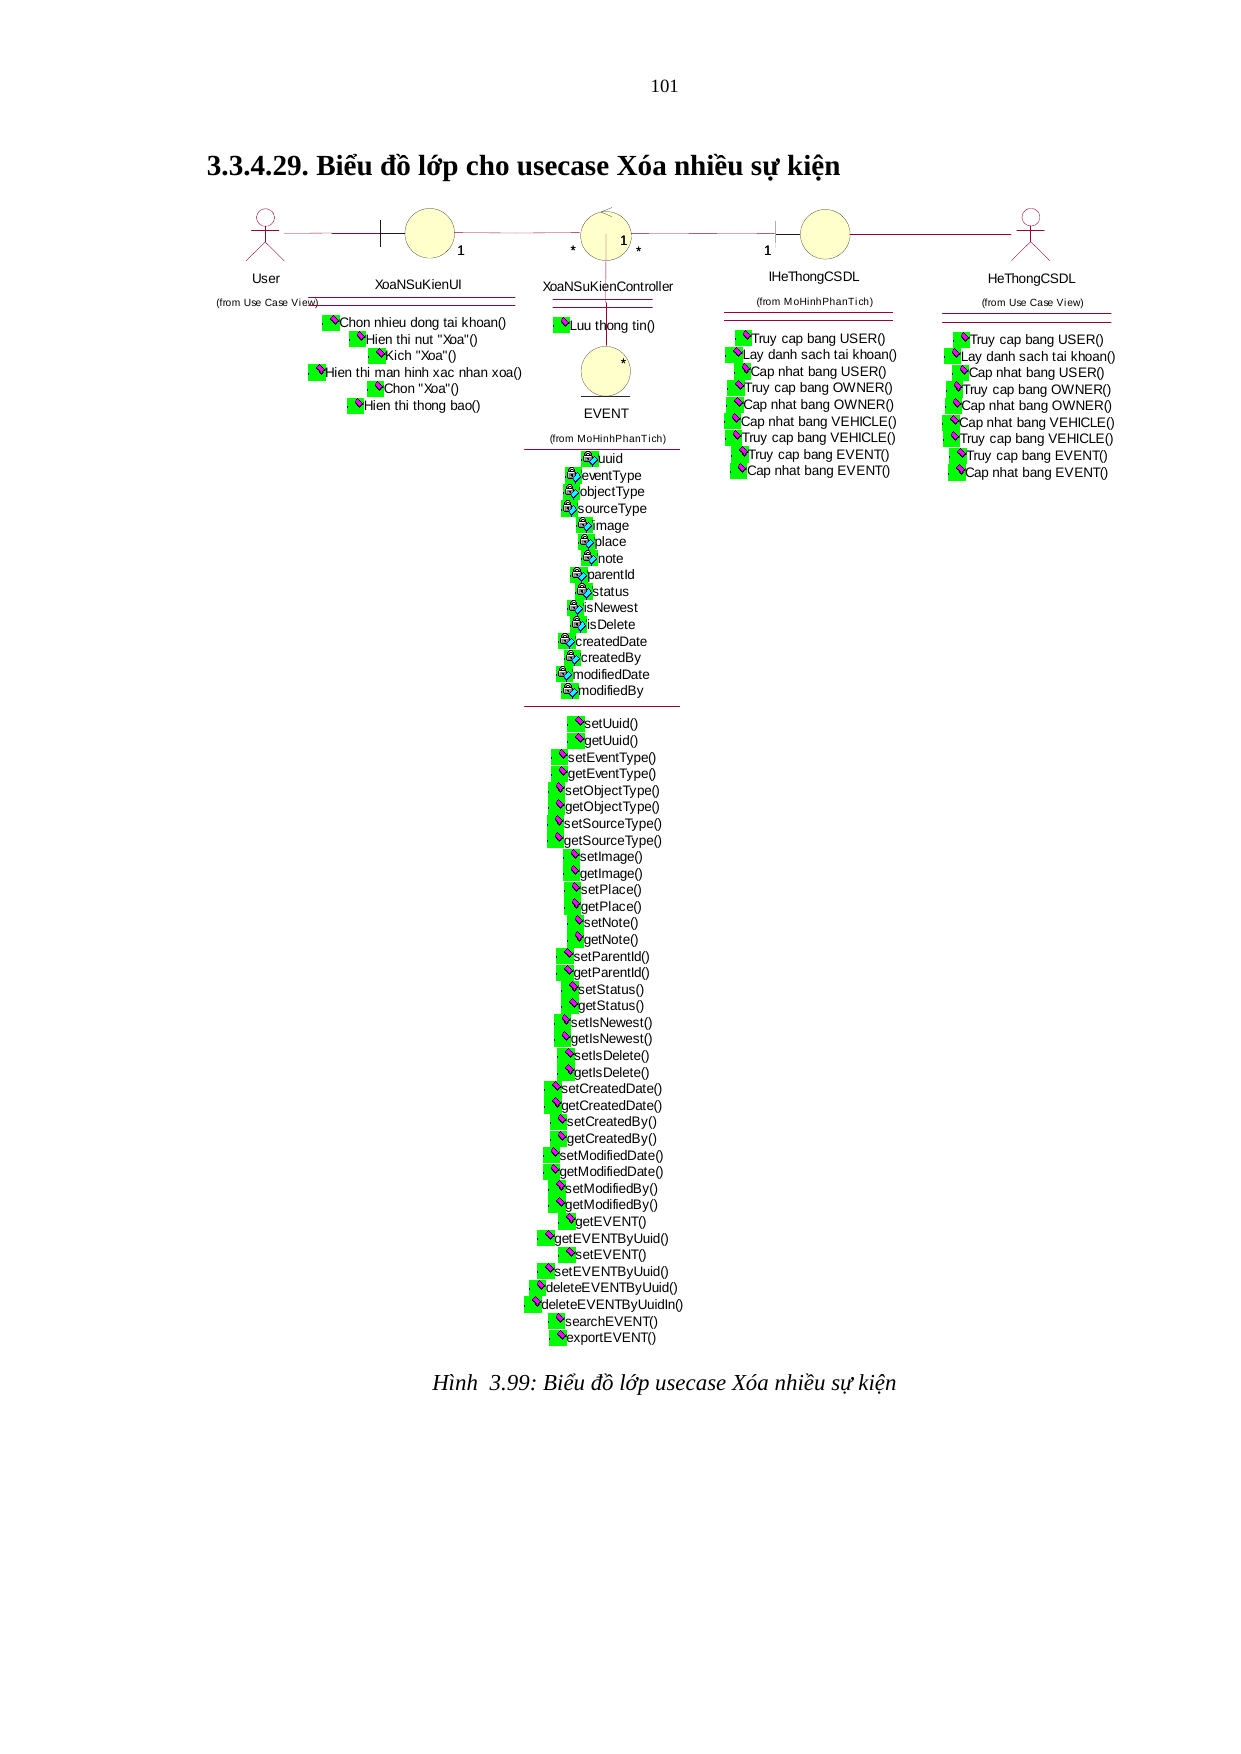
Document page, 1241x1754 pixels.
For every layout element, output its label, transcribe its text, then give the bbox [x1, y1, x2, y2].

subtitle 3.3.4.29. Biểu đồ lớp cho usecase Xóa nhiều sự kiện [207, 148, 1122, 181]
text Hình 3.96: Biểu đồ lớp usecase Xóa nhiều sự kiện [207, 1369, 1122, 1396]
